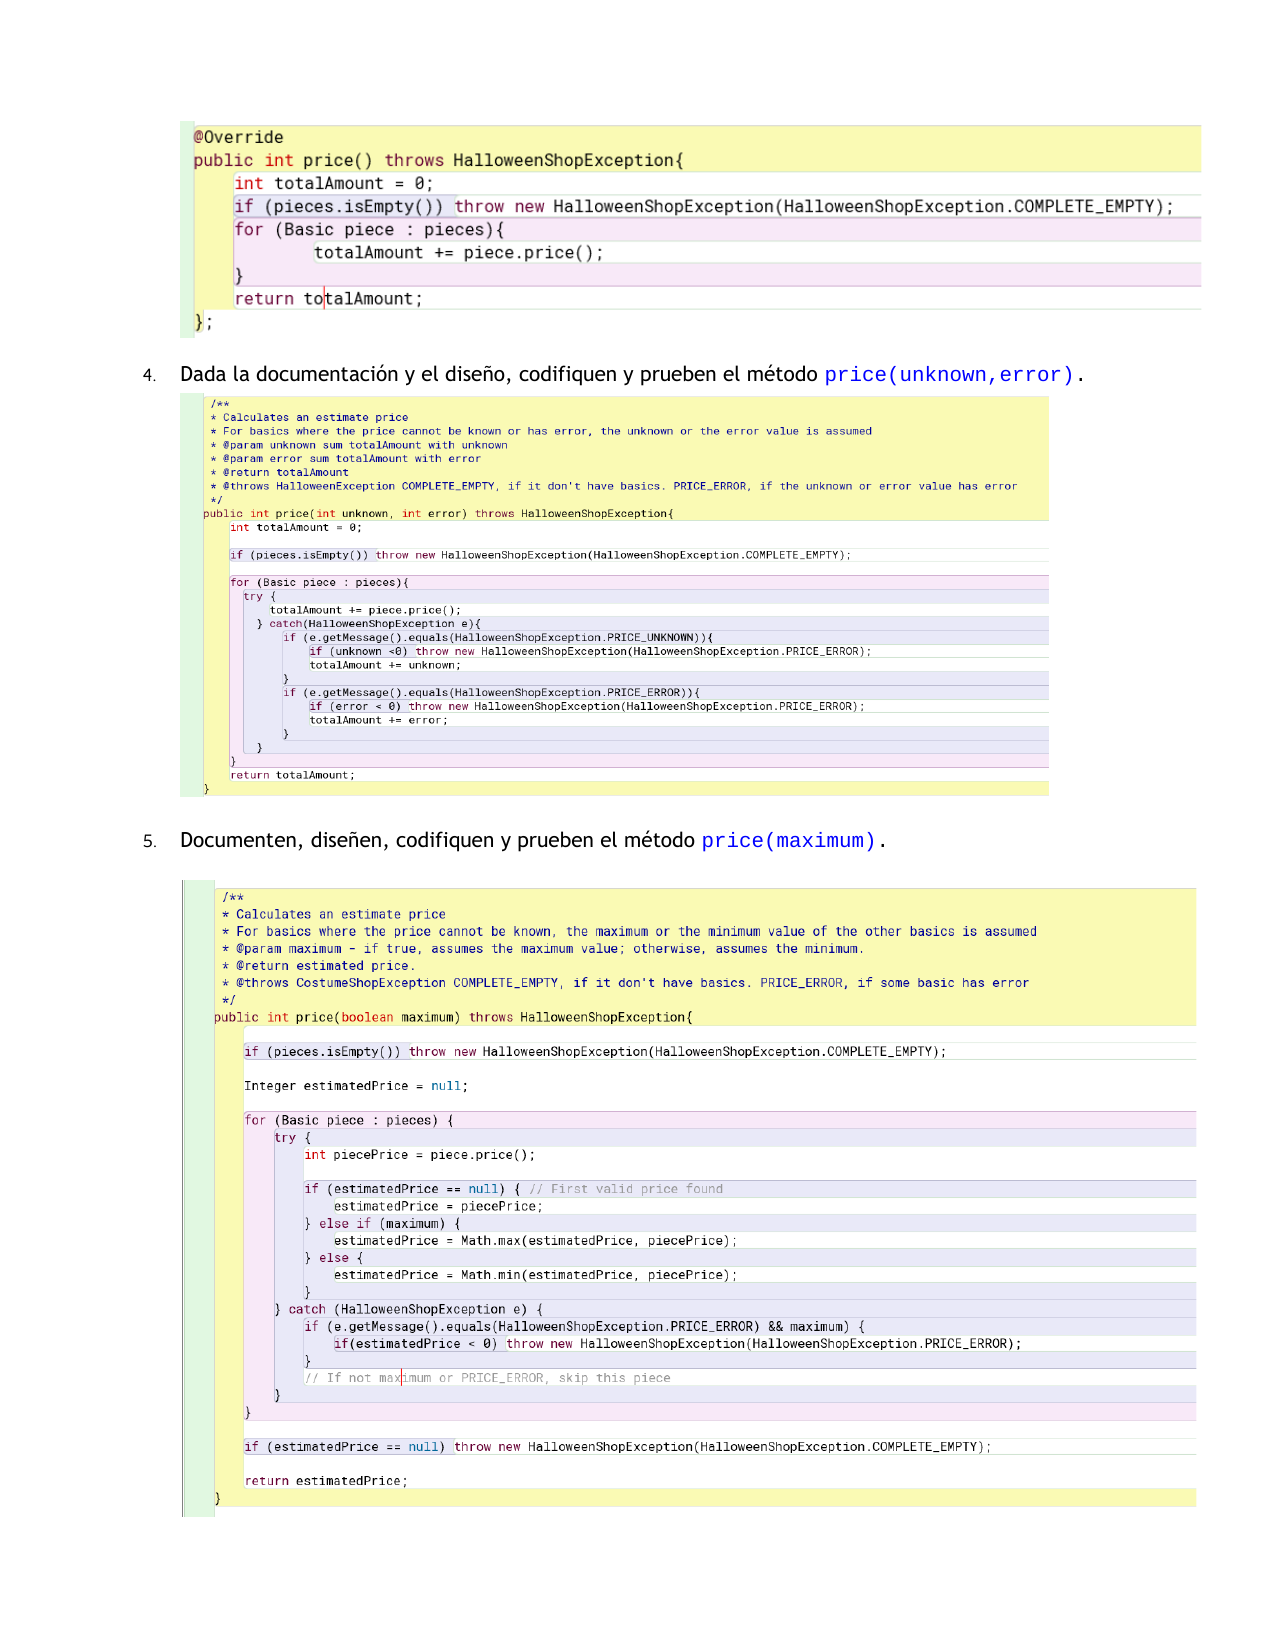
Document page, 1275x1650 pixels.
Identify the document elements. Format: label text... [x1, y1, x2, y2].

picture [180, 121, 1202, 338]
picture [180, 880, 1197, 1517]
picture [180, 393, 1049, 797]
list Documenten, diseñen, codifiquen y prueben el método price(maximum). [143, 828, 1181, 853]
list Dada la documentación y el diseño, codifiquen y prueben el método price(unknown,error). [143, 362, 1181, 388]
